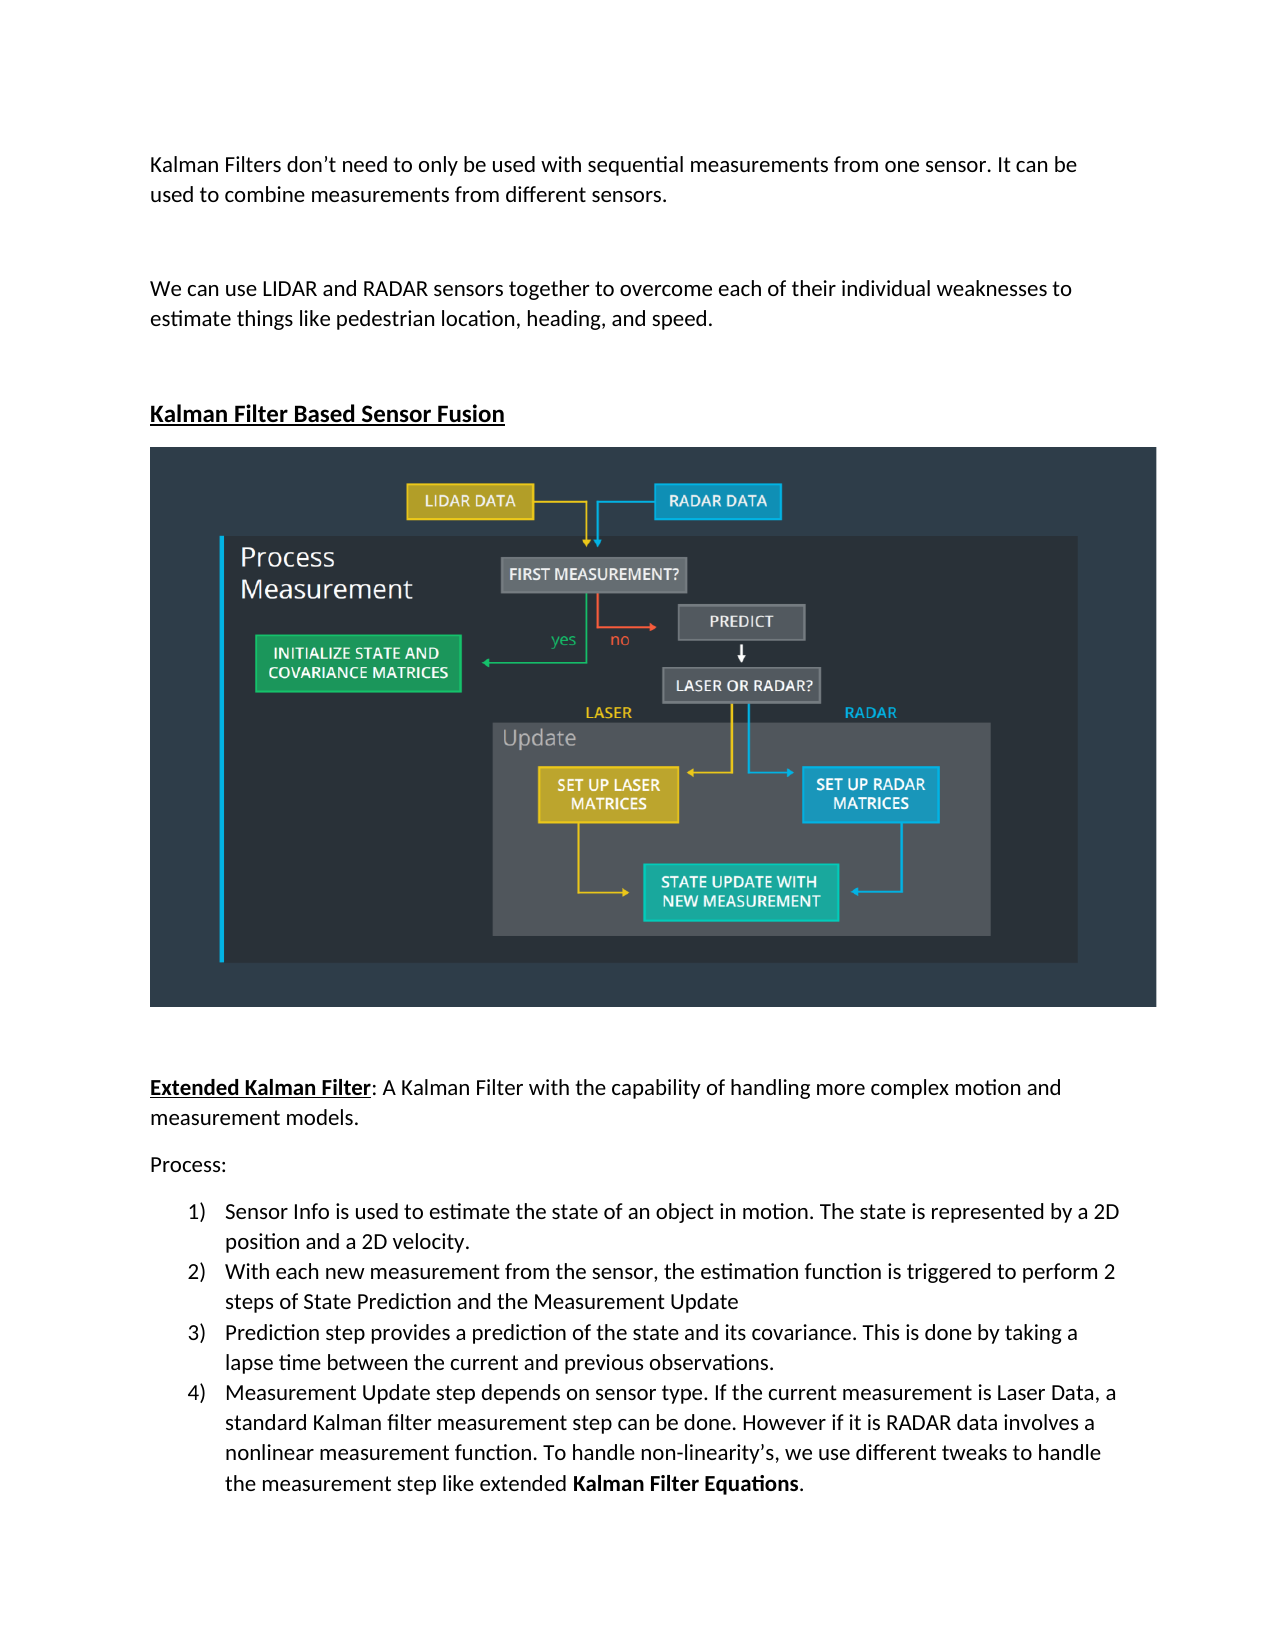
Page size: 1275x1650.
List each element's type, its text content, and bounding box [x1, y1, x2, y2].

list Prediction step provides a prediction of the state and its covariance. This is done by taking a lapse time between the current and previous observations. [187, 1318, 1125, 1376]
list With each new measurement from the sensor, the estimation function is triggered to perform 2 steps of State Prediction and the Measurement Update [187, 1257, 1125, 1315]
list Sensor Info is used to estimate the state of an object in motion. The state is represented by a 2D position and a 2D velocity. [187, 1197, 1125, 1255]
text Process: [150, 1150, 1125, 1178]
picture [150, 447, 1157, 1007]
text Extended Kalman Filter: A Kalman Filter with the capability of handling more complex motion and measurement models. [150, 1073, 1125, 1131]
text Kalman Filters don’t need to only be used with sequential measurements from one sensor. It can be used to combine measurements from different sensors. [150, 150, 1125, 208]
list Measurement Update step depends on sensor type. If the current measurement is Laser Data, a standard Kalman filter measurement step can be done. However if it is RADAR data involves a nonlinear measurement function. To handle non-linearity’s, we use different tweaks to handle the measurement step like extended Kalman Filter Equations. [187, 1378, 1125, 1497]
text We can use LIDAR and RADAR sensors together to overcome each of their individual weaknesses to estimate things like pedestrian location, heading, and speed. [150, 274, 1125, 332]
text Kalman Filter Based Sensor Fusion [150, 398, 1125, 428]
